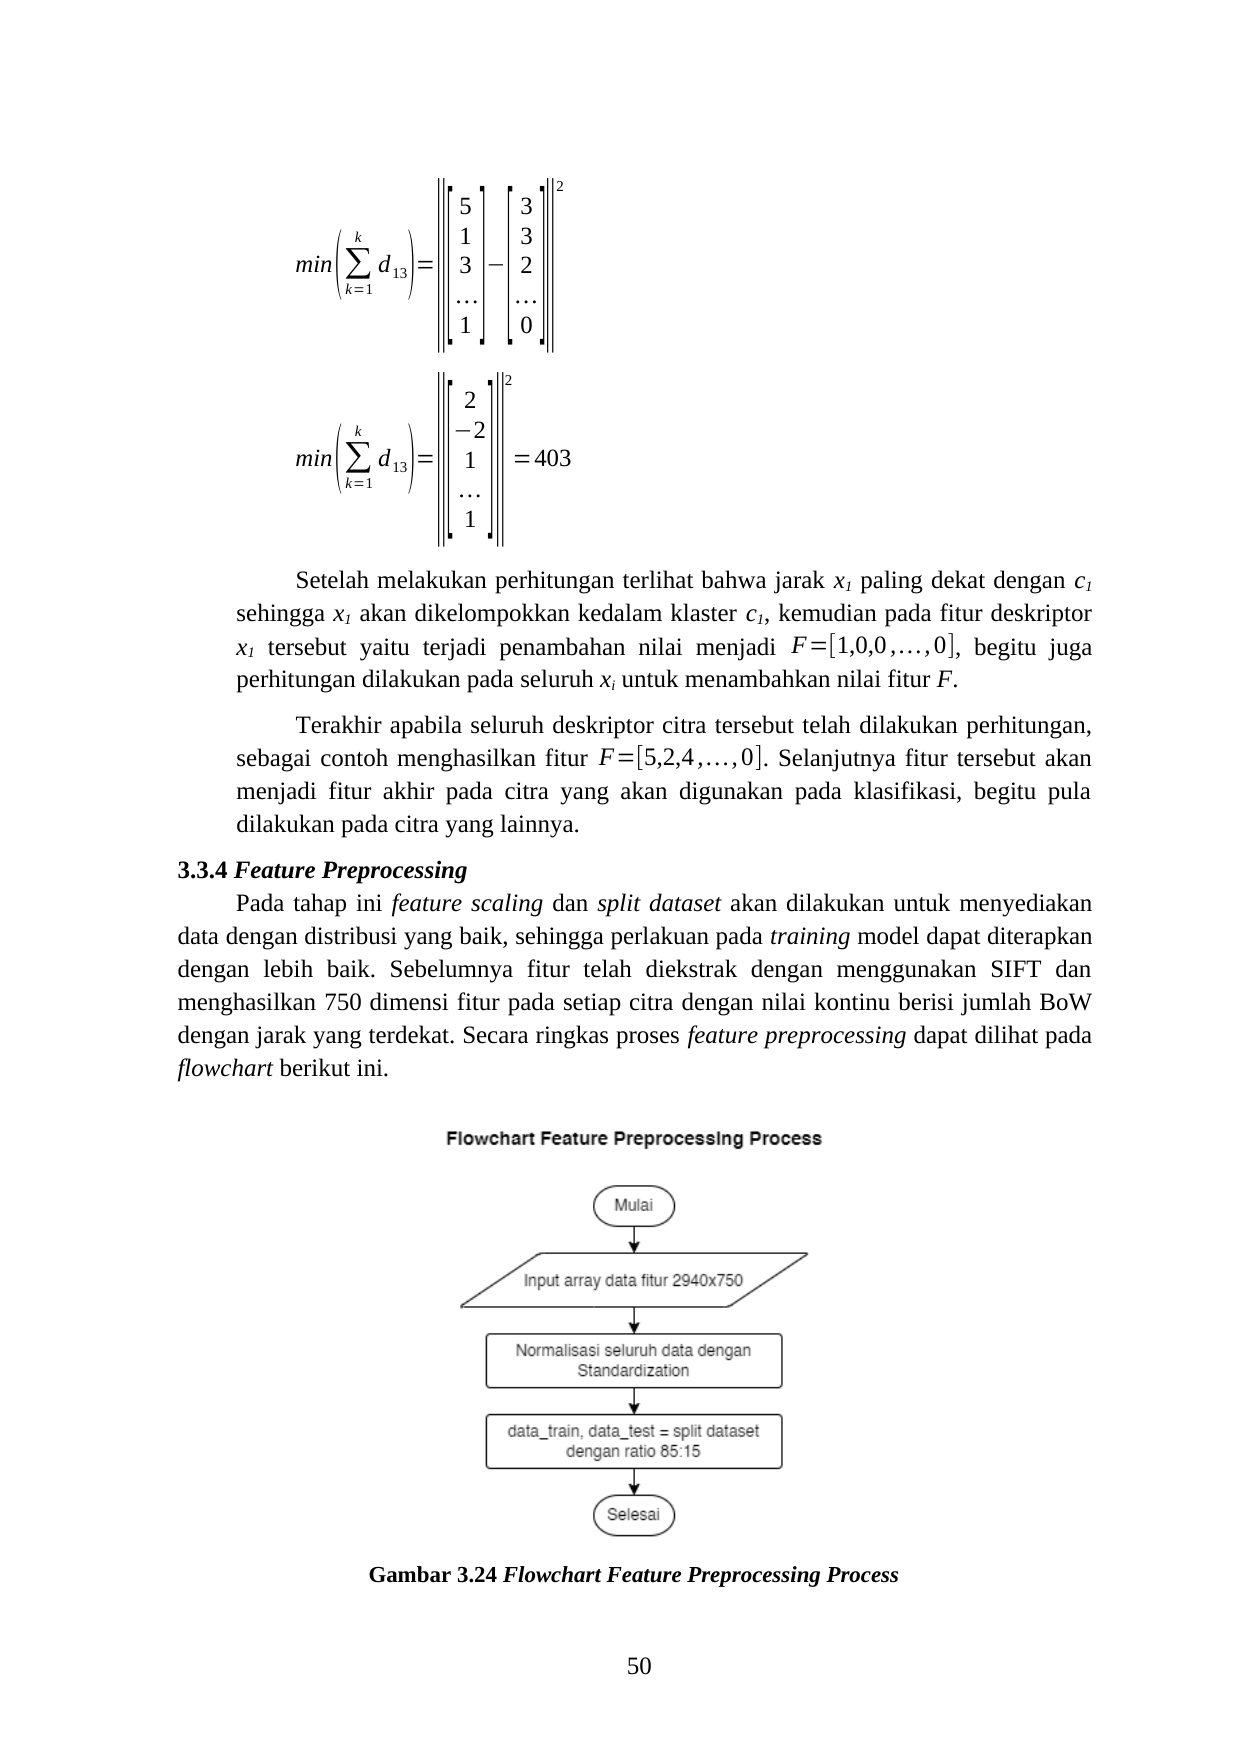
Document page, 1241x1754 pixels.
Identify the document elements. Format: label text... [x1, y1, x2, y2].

picture [412, 1098, 858, 1558]
text Terakhir apabila seluruh deskriptor citra tersebut telah dilakukan perhitungan, sebagai contoh menghasilkan fitur . Selanjutnya fitur tersebut akan menjadi fitur akhir pada citra yang akan digunakan pada klasifikasi, begitu pula dilakukan pada citra yang lainnya. [236, 710, 1092, 838]
text 3.3.4 Feature Preprocessing [177, 855, 1092, 883]
text Pada tahap ini feature scaling dan split dataset akan dilakukan untuk menyediakan data dengan distribusi yang baik, sehingga perlakuan pada training model dapat diterapkan dengan lebih baik. Sebelumnya fitur telah diekstrak dengan menggunakan SIFT dan menghasilkan 750 dimensi fitur pada setiap citra dengan nilai kontinu berisi jumlah BoW dengan jarak yang terdekat. Secara ringkas proses feature preprocessing dapat dilihat pada flowchart berikut ini. [177, 888, 1092, 1082]
text Setelah melakukan perhitungan terlihat bahwa jarak x1 paling dekat dengan c1 sehingga x1 akan dikelompokkan kedalam klaster c1, kemudian pada fitur deskriptor x1 tersebut yaitu terjadi penambahan nilai menjadi , begitu juga perhitungan dilakukan pada seluruh xi untuk menambahkan nilai fitur F. [236, 566, 1092, 693]
